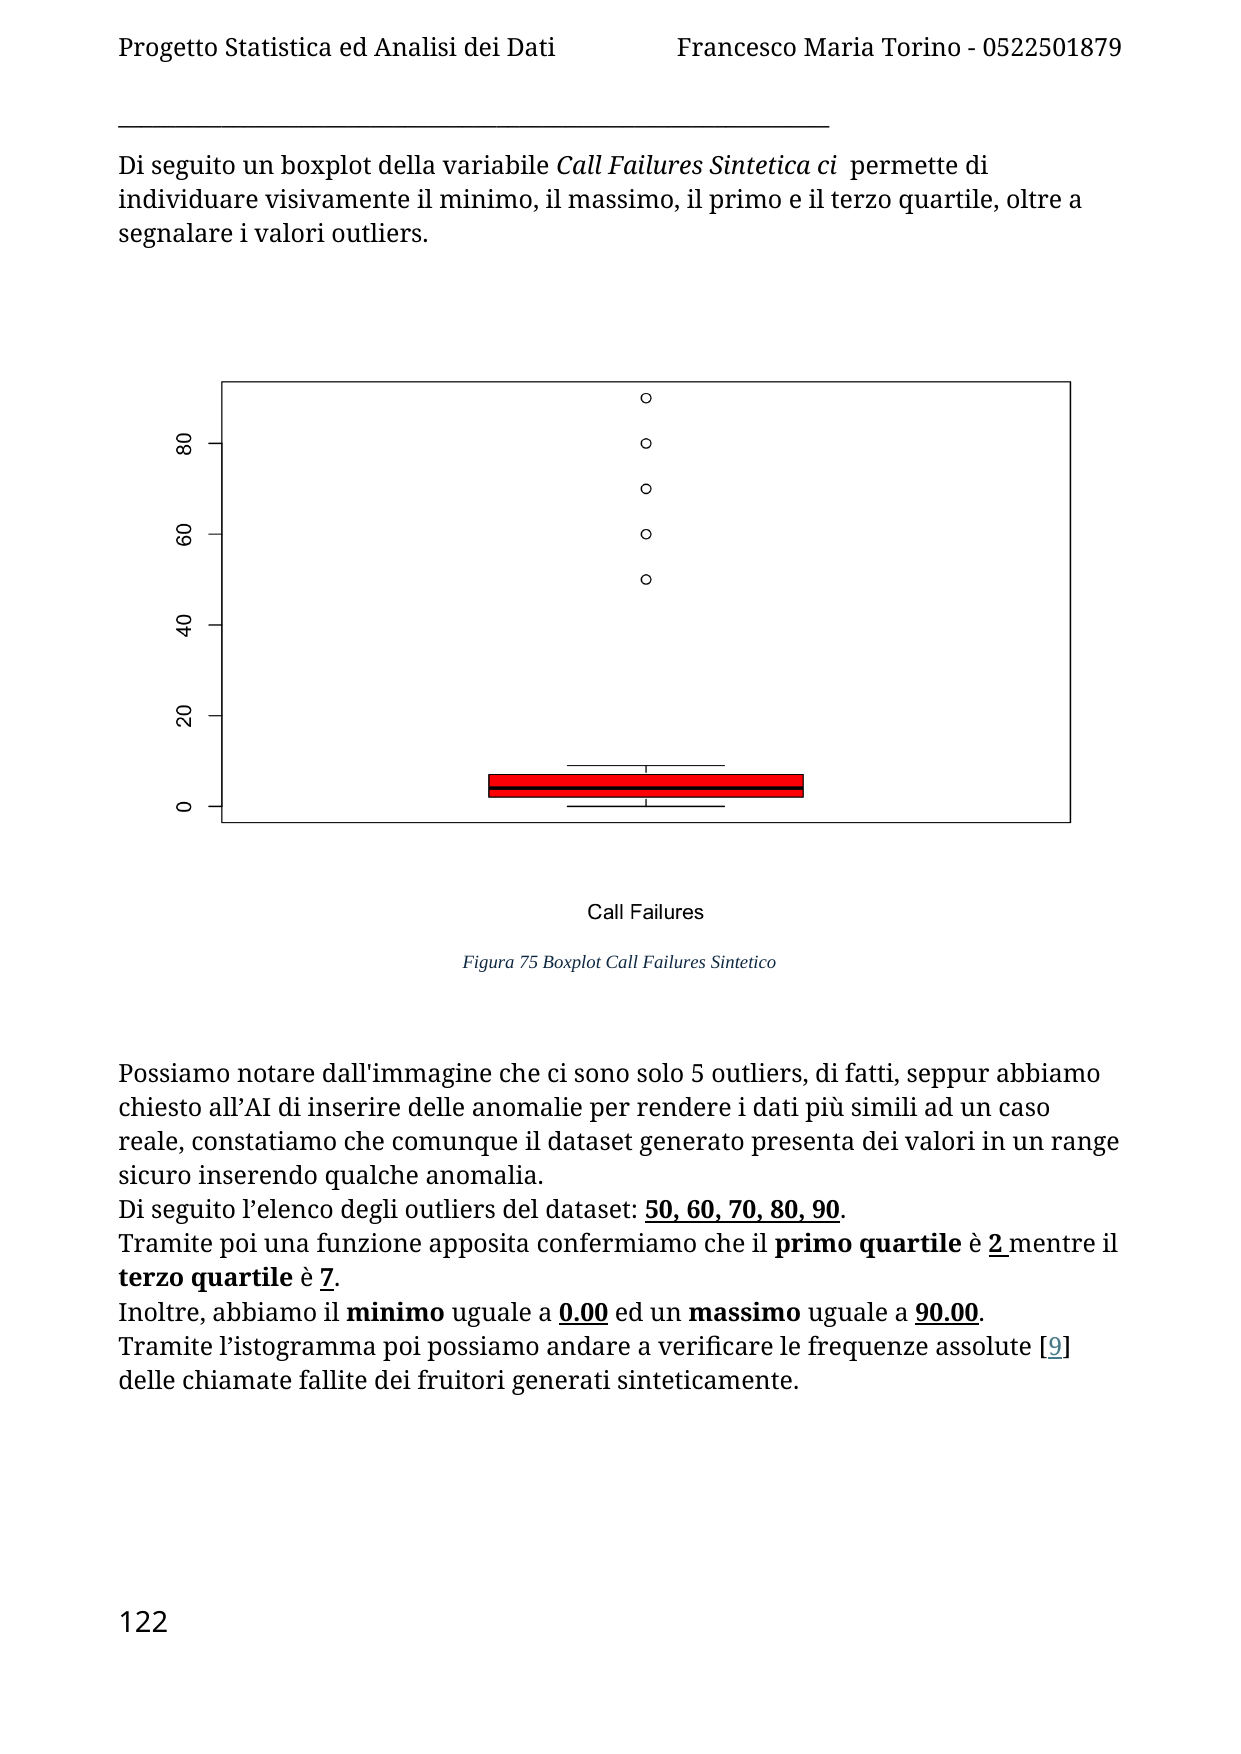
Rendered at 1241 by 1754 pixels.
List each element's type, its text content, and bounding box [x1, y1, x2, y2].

text Di seguito un boxplot della variabile Call Failures Sintetica ci permette di individuare visivamente il minimo, il massimo, il primo e il terzo quartile, oltre a segnalare i valori outliers. [118, 148, 1122, 250]
text Tramite poi una funzione apposita confermiamo che il primo quartile è 2 mentre il terzo quartile è 7. [118, 1226, 1122, 1294]
text Tramite l’istogramma poi possiamo andare a verificare le frequenze assolute [9] delle chiamate fallite dei fruitori generati sinteticamente. [118, 1328, 1122, 1396]
picture [118, 278, 1123, 951]
text Di seguito l’elenco degli outliers del dataset: 50, 60, 70, 80, 90. [118, 1192, 1122, 1226]
text Possiamo notare dall'immagine che ci sono solo 5 outliers, di fatti, seppur abbiamo chiesto all’AI di inserire delle anomalie per rendere i dati più simili ad un caso reale, constatiamo che comunque il dataset generato presenta dei valori in un range sicuro inserendo qualche anomalia. [118, 1056, 1122, 1192]
text Inoltre, abbiamo il minimo uguale a 0.00 ed un massimo uguale a 90.00. [118, 1294, 1122, 1328]
text Figura 75 Boxplot Call Failures Sintetico [118, 951, 1122, 972]
